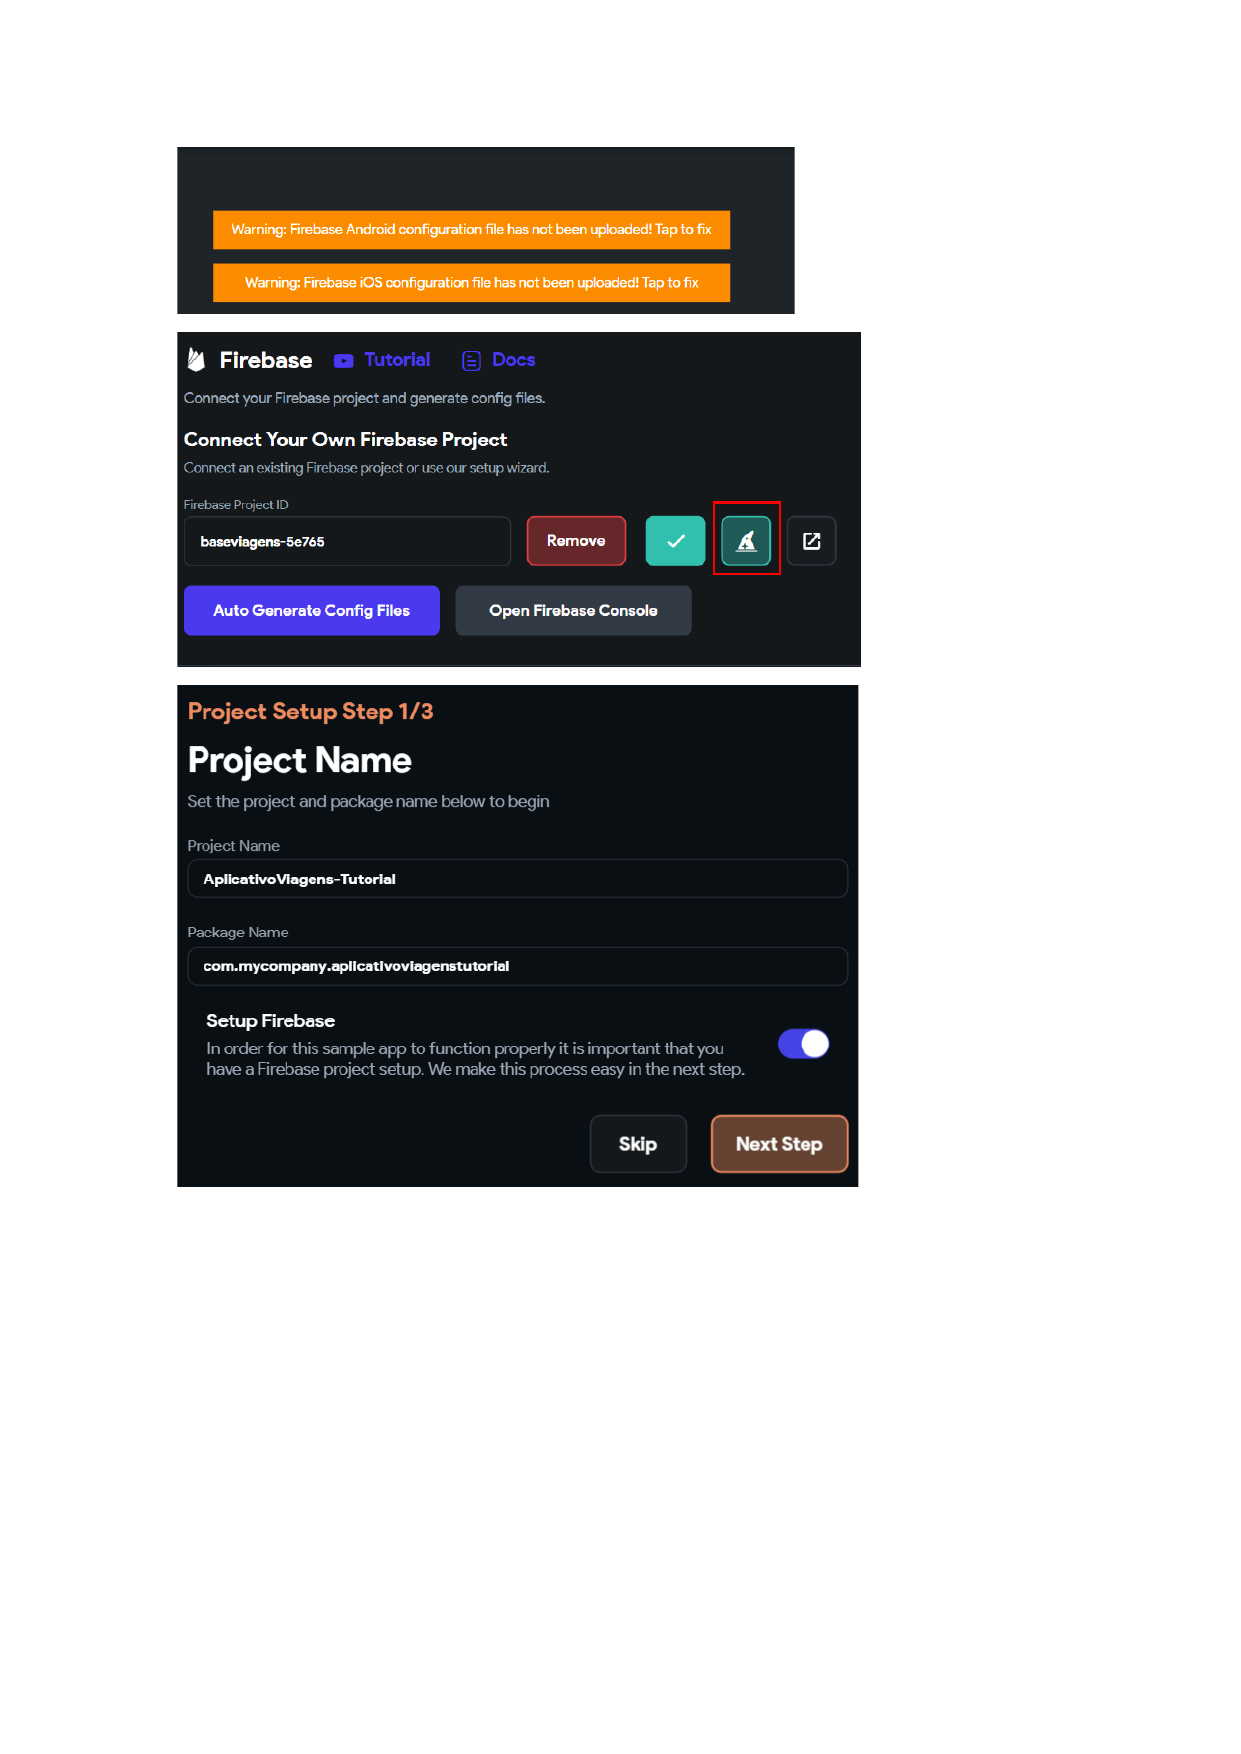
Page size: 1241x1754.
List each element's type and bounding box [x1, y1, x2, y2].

picture [177, 685, 859, 1187]
picture [177, 147, 795, 314]
picture [177, 332, 861, 667]
